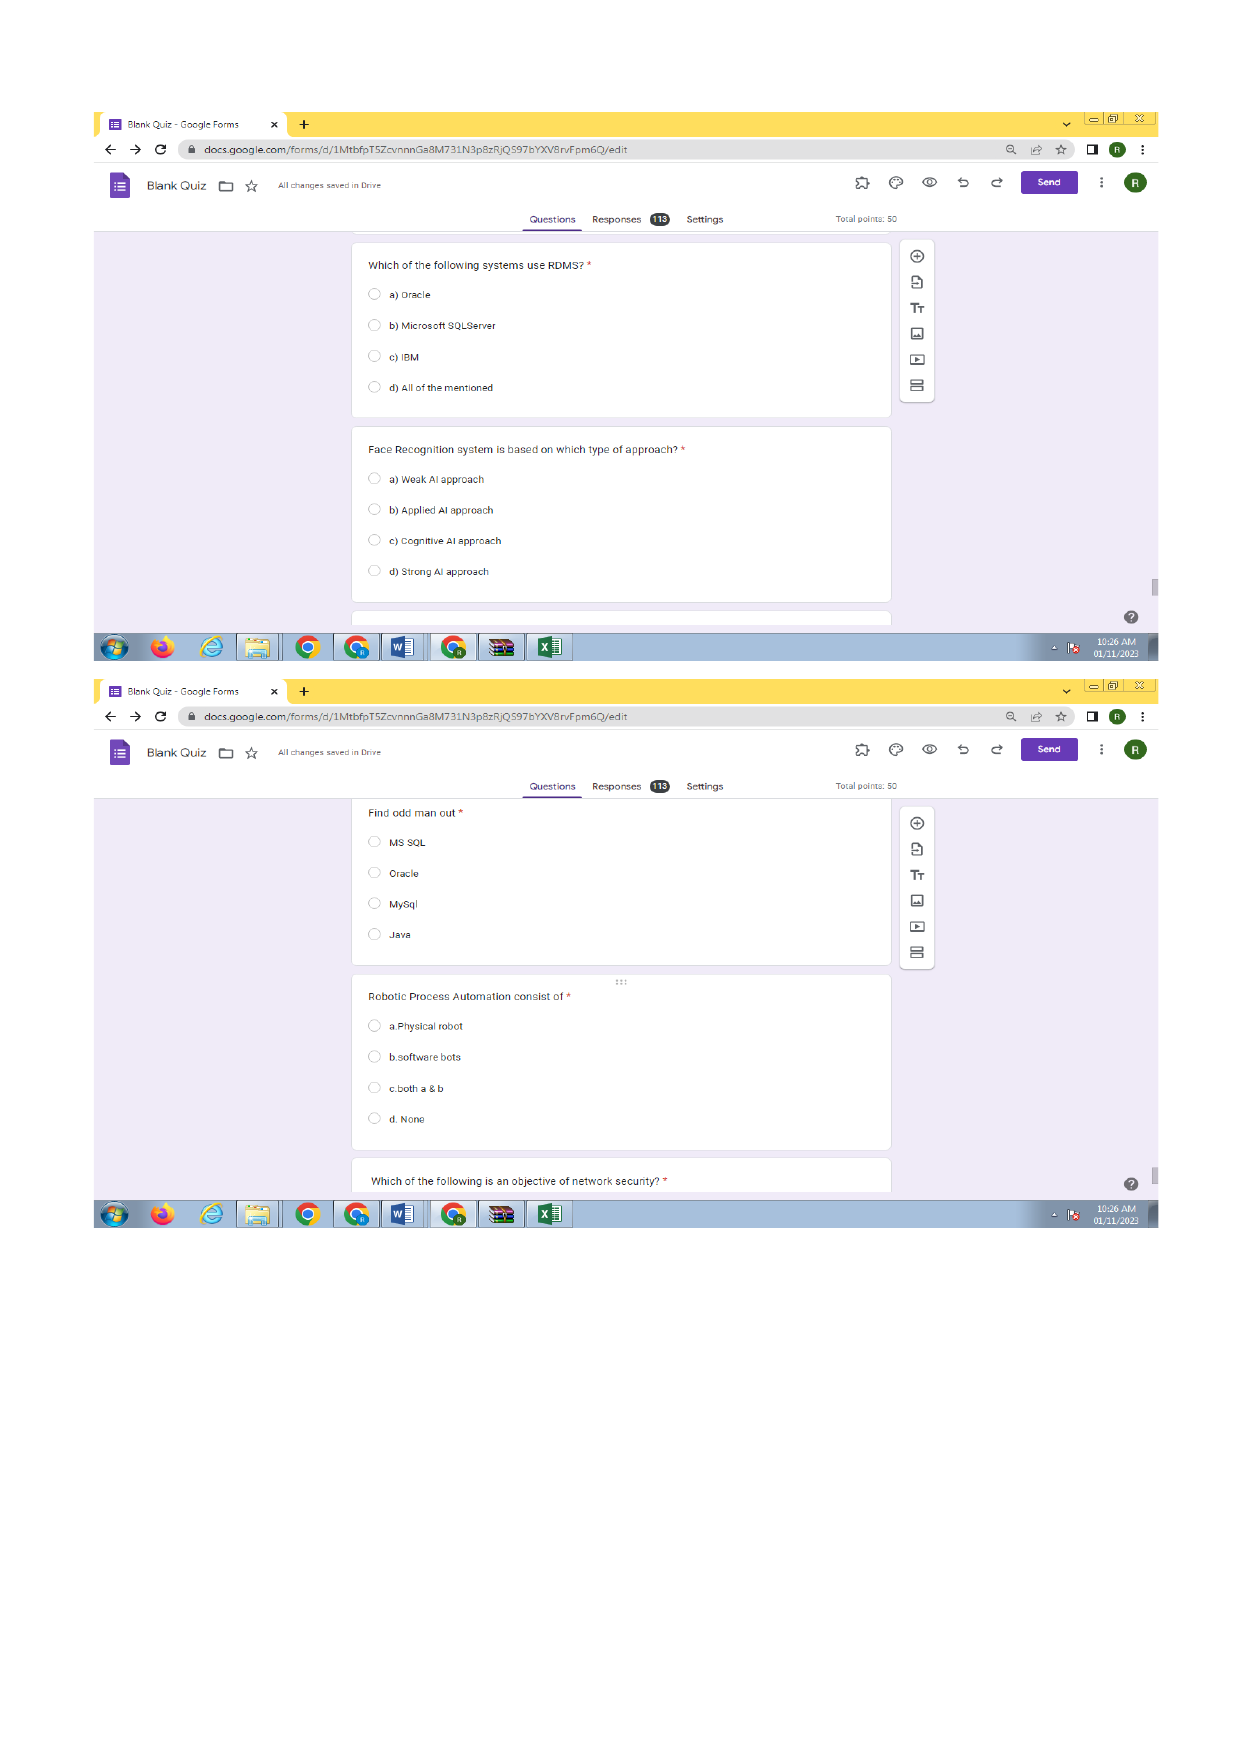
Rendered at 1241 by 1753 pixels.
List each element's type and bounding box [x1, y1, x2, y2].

picture [93, 679, 1159, 1228]
picture [93, 112, 1159, 661]
